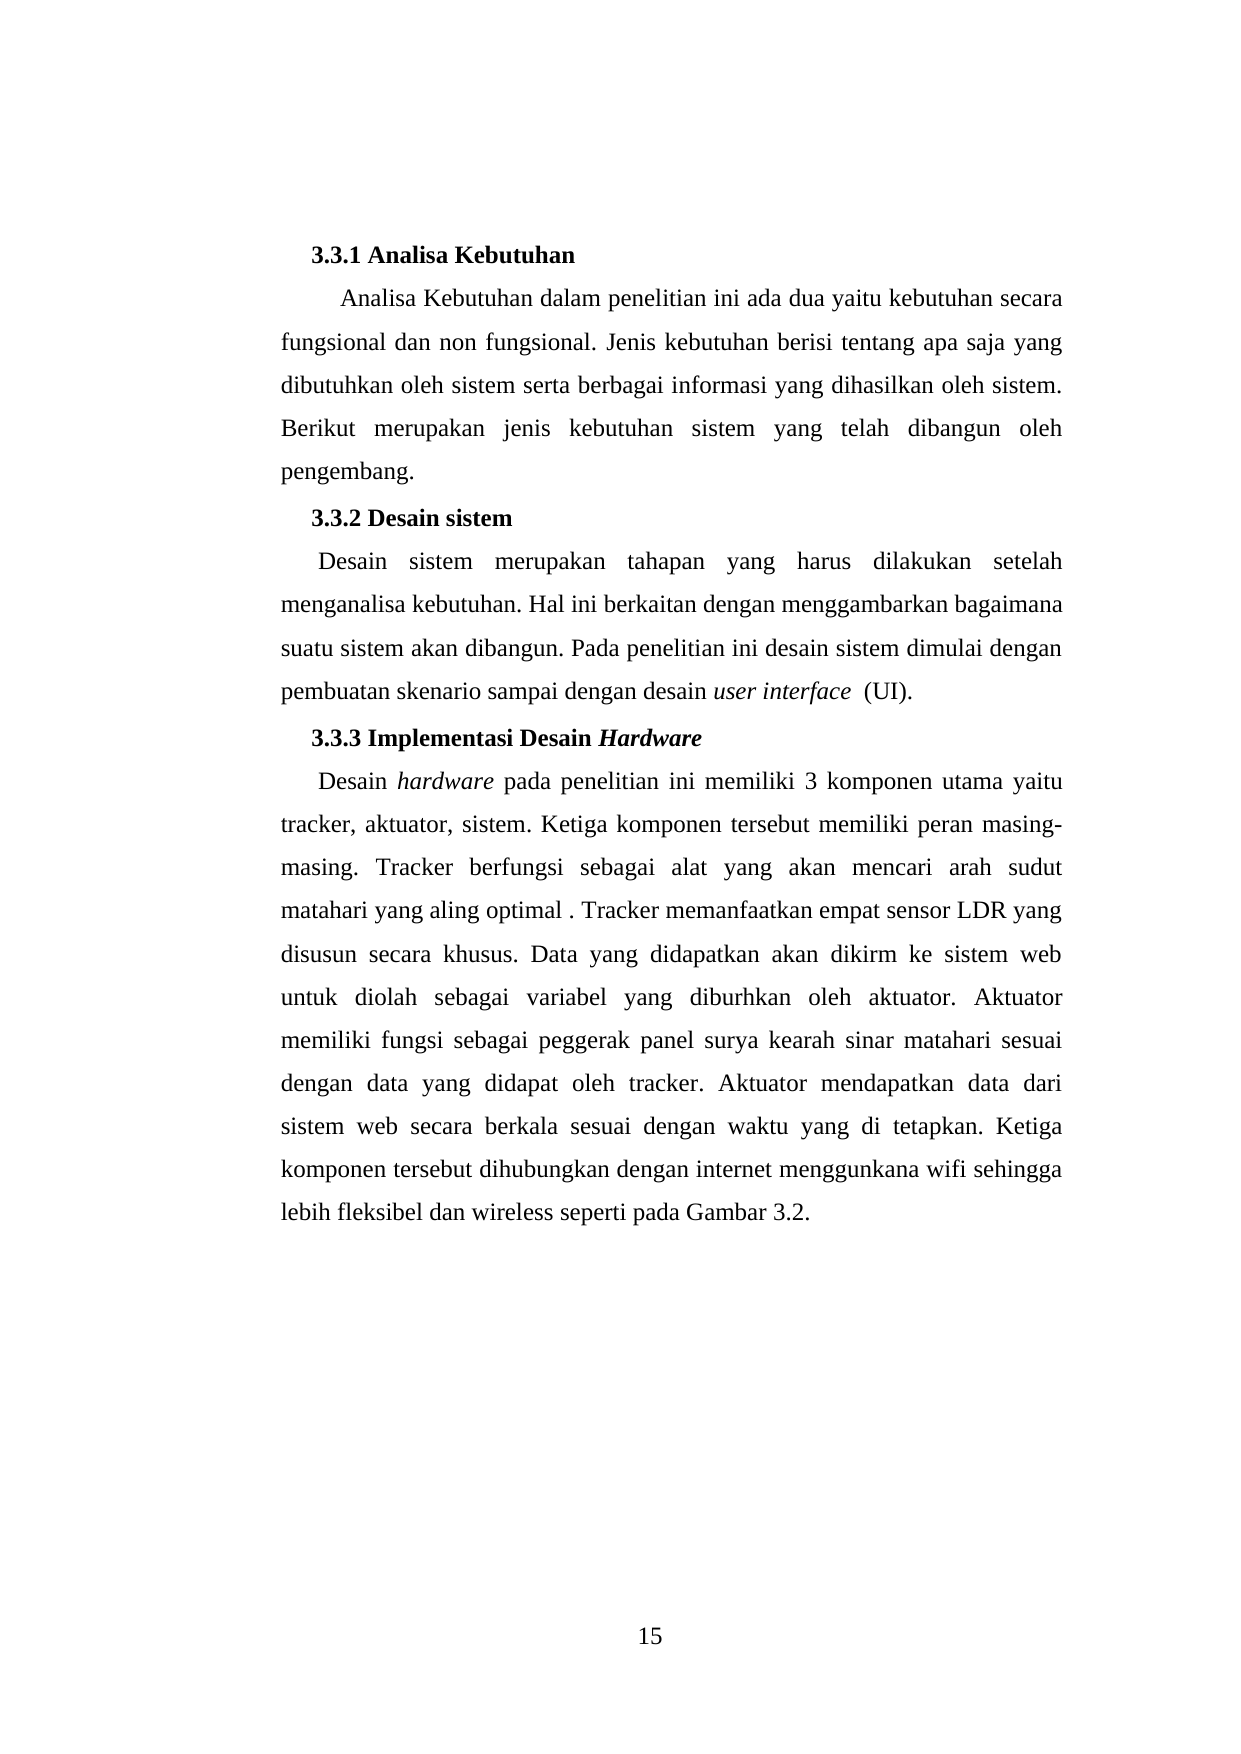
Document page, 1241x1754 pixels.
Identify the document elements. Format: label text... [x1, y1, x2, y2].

text Desain hardware pada penelitian ini memiliki 3 komponen utama yaitu tracker, aktuator, sistem. Ketiga komponen tersebut memiliki peran masing-masing. Tracker berfungsi sebagai alat yang akan mencari arah sudut matahari yang aling optimal . Tracker memanfaatkan empat sensor LDR yang disusun secara khusus. Data yang didapatkan akan dikirm ke sistem web untuk diolah sebagai variabel yang diburhkan oleh aktuator. Aktuator memiliki fungsi sebagai peggerak panel surya kearah sinar matahari sesuai dengan data yang didapat oleh tracker. Aktuator mendapatkan data dari sistem web secara berkala sesuai dengan waktu yang di tetapkan. Ketiga komponen tersebut dihubungkan dengan internet menggunkana wifi sehingga lebih fleksibel dan wireless seperti pada Gambar 3.2. [281, 766, 1063, 1226]
subtitle Implementasi Desain Hardware [311, 723, 1063, 752]
subtitle Desain sistem [311, 503, 1063, 532]
text Analisa Kebutuhan dalam penelitian ini ada dua yaitu kebutuhan secara fungsional dan non fungsional. Jenis kebutuhan berisi tentang apa saja yang dibutuhkan oleh sistem serta berbagai informasi yang dihasilkan oleh sistem. Berikut merupakan jenis kebutuhan sistem yang telah dibangun oleh pengembang. [281, 283, 1063, 485]
subtitle Analisa Kebutuhan [311, 240, 1063, 269]
text Desain sistem merupakan tahapan yang harus dilakukan setelah menganalisa kebutuhan. Hal ini berkaitan dengan menggambarkan bagaimana suatu sistem akan dibangun. Pada penelitian ini desain sistem dimulai dengan pembuatan skenario sampai dengan desain user interface (UI). [281, 546, 1063, 704]
